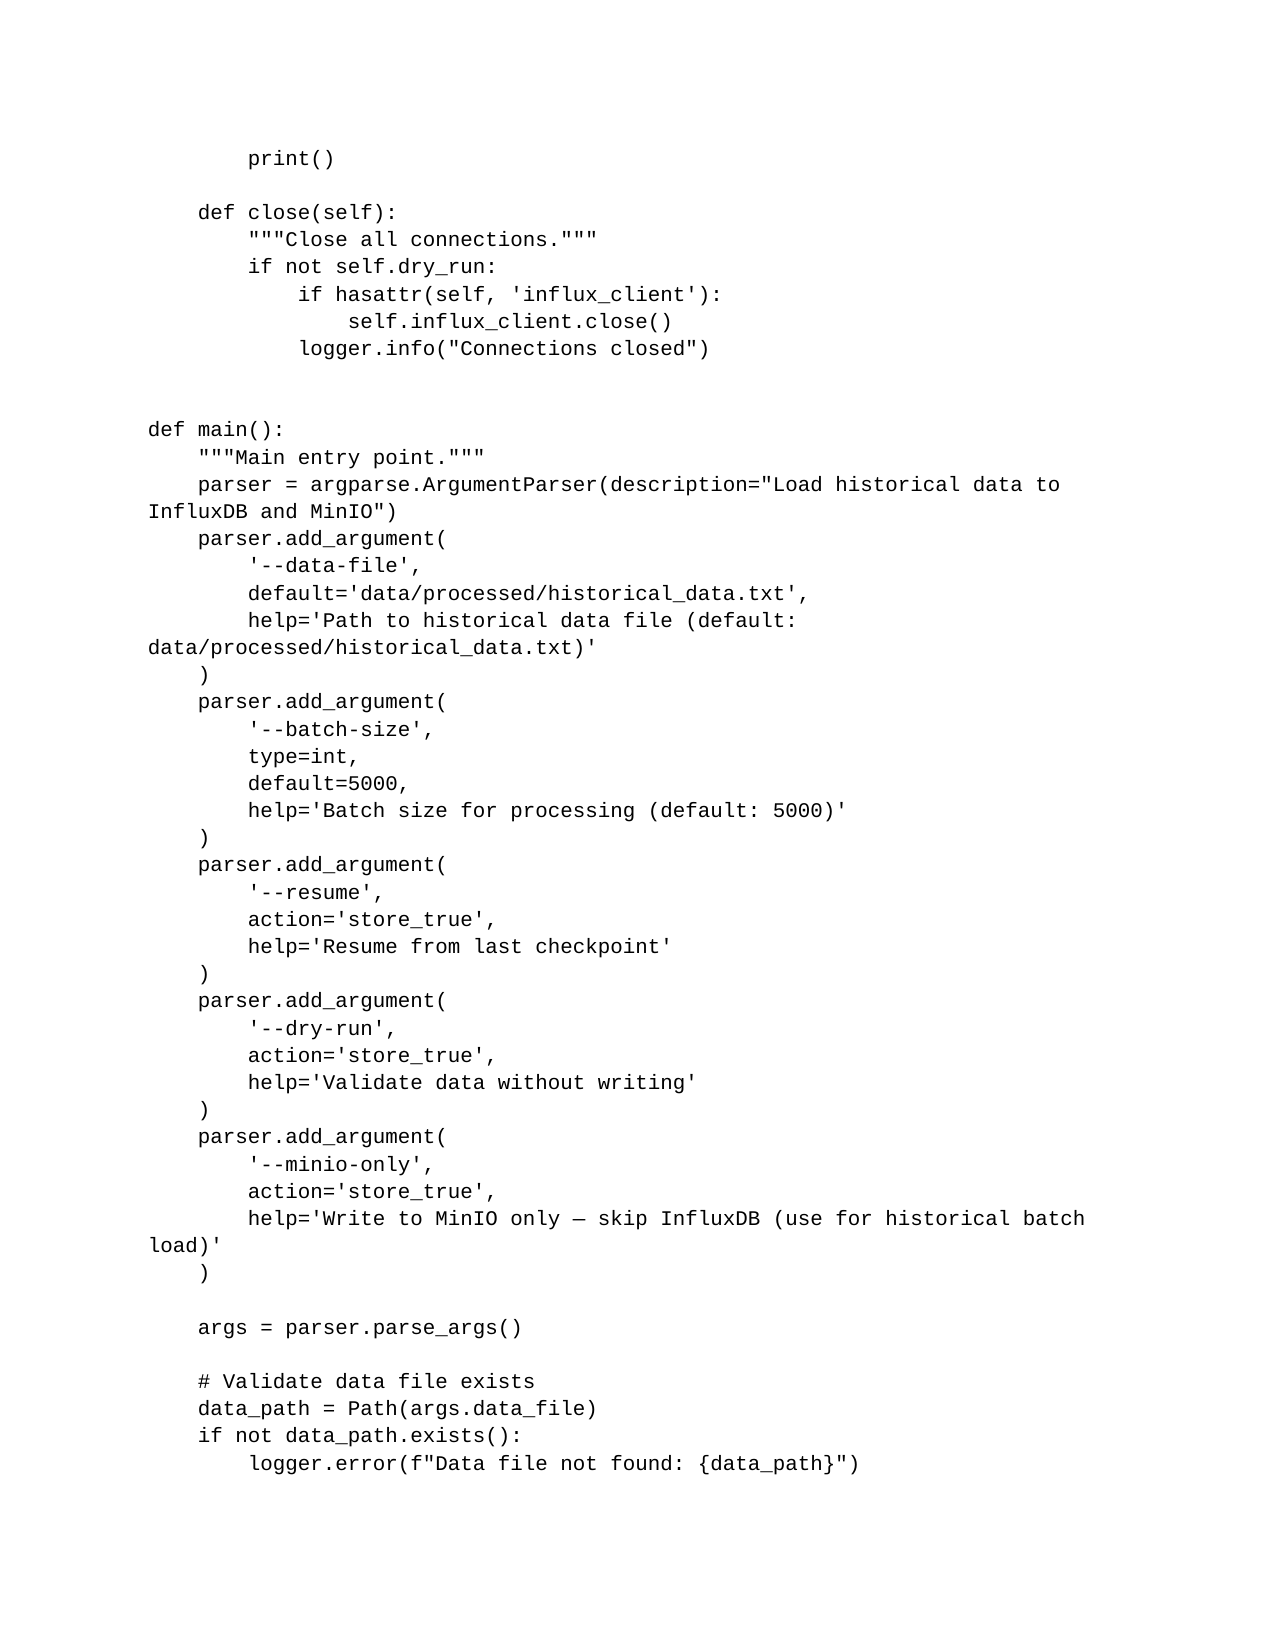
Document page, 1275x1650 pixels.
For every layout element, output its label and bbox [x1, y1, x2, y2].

text [148, 148, 1127, 1476]
